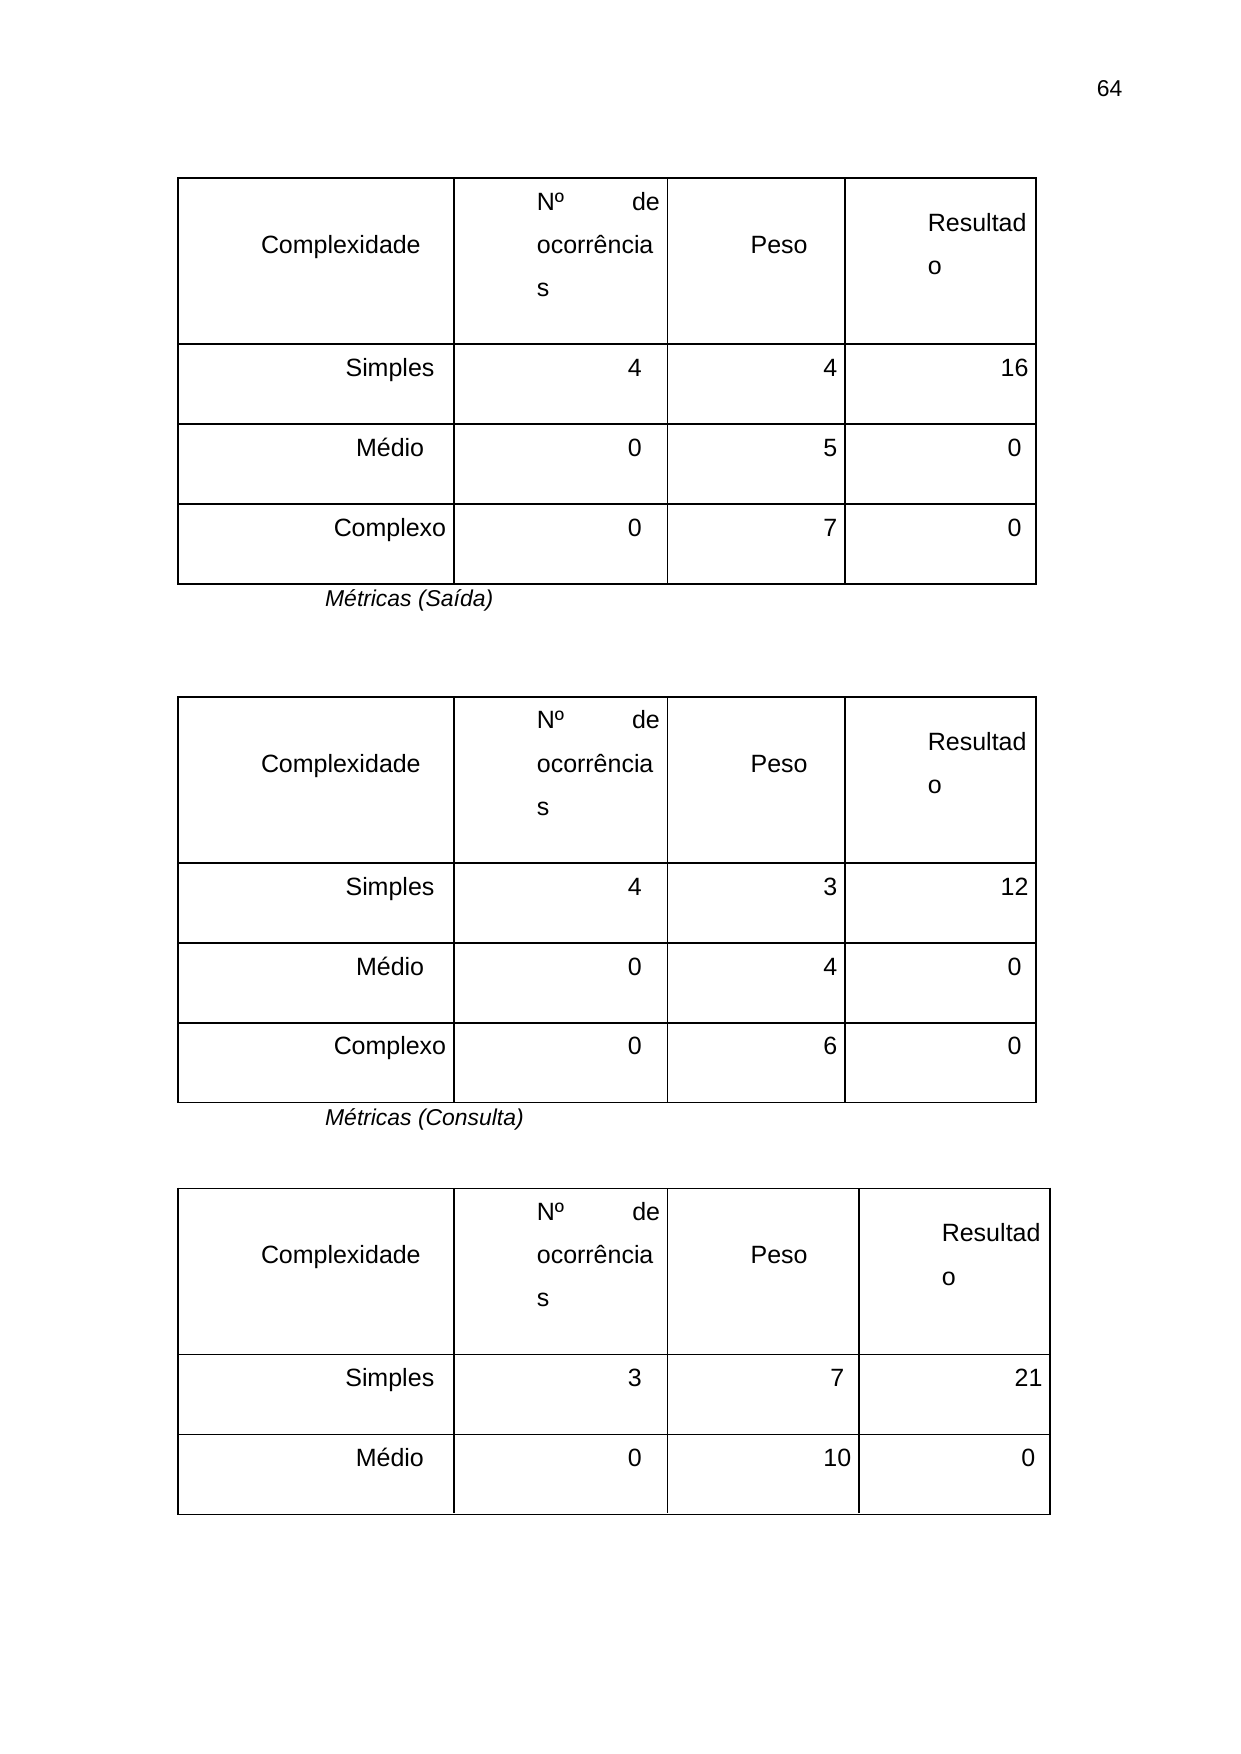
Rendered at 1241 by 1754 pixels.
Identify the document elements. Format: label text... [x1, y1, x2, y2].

table_cell 0 [860, 1435, 1049, 1513]
table_cell Simples [179, 1355, 453, 1433]
table_header Complexidade [179, 179, 453, 343]
table_cell 0 [455, 944, 667, 1022]
table_cell 0 [846, 425, 1035, 503]
table_cell Complexo [179, 1024, 453, 1102]
table_header Nº de ocorrências [455, 179, 667, 343]
table_cell 0 [846, 944, 1035, 1022]
table_cell 7 [668, 1355, 858, 1433]
table_cell 0 [455, 505, 667, 583]
table_cell 0 [455, 1024, 667, 1102]
table_cell 5 [668, 425, 844, 503]
table_cell 3 [455, 1355, 667, 1433]
table_cell 7 [668, 505, 844, 583]
table_cell 16 [846, 345, 1035, 423]
table_cell Médio [179, 1435, 453, 1513]
table_cell 3 [668, 864, 844, 942]
table_cell Médio [179, 425, 453, 503]
text Métricas (Consulta) [177, 1103, 1122, 1130]
table_cell 4 [455, 345, 667, 423]
table_cell 21 [860, 1355, 1049, 1433]
table_cell Médio [179, 944, 453, 1022]
table_header Nº de ocorrências [455, 698, 667, 862]
table_cell 4 [455, 864, 667, 942]
table_cell 0 [846, 1024, 1035, 1102]
table_header Complexidade [179, 1189, 453, 1354]
table_header Peso [668, 179, 844, 343]
table_cell Simples [179, 345, 453, 423]
table_cell 4 [668, 345, 844, 423]
table_cell Complexo [179, 505, 453, 583]
table_cell Simples [179, 864, 453, 942]
table_cell 12 [846, 864, 1035, 942]
table_header Peso [668, 1189, 858, 1354]
text Métricas (Saída) [177, 584, 1122, 611]
table_header Resultado [846, 698, 1035, 862]
table_header Nº de ocorrências [455, 1189, 667, 1354]
table_cell 10 [668, 1435, 858, 1513]
table_header Peso [668, 698, 844, 862]
table_header Complexidade [179, 698, 453, 862]
table_cell 6 [668, 1024, 844, 1102]
table_cell 0 [455, 425, 667, 503]
table_header Resultado [860, 1189, 1049, 1354]
table_cell 4 [668, 944, 844, 1022]
table_cell 0 [455, 1435, 667, 1513]
table_header Resultado [846, 179, 1035, 343]
table_cell 0 [846, 505, 1035, 583]
